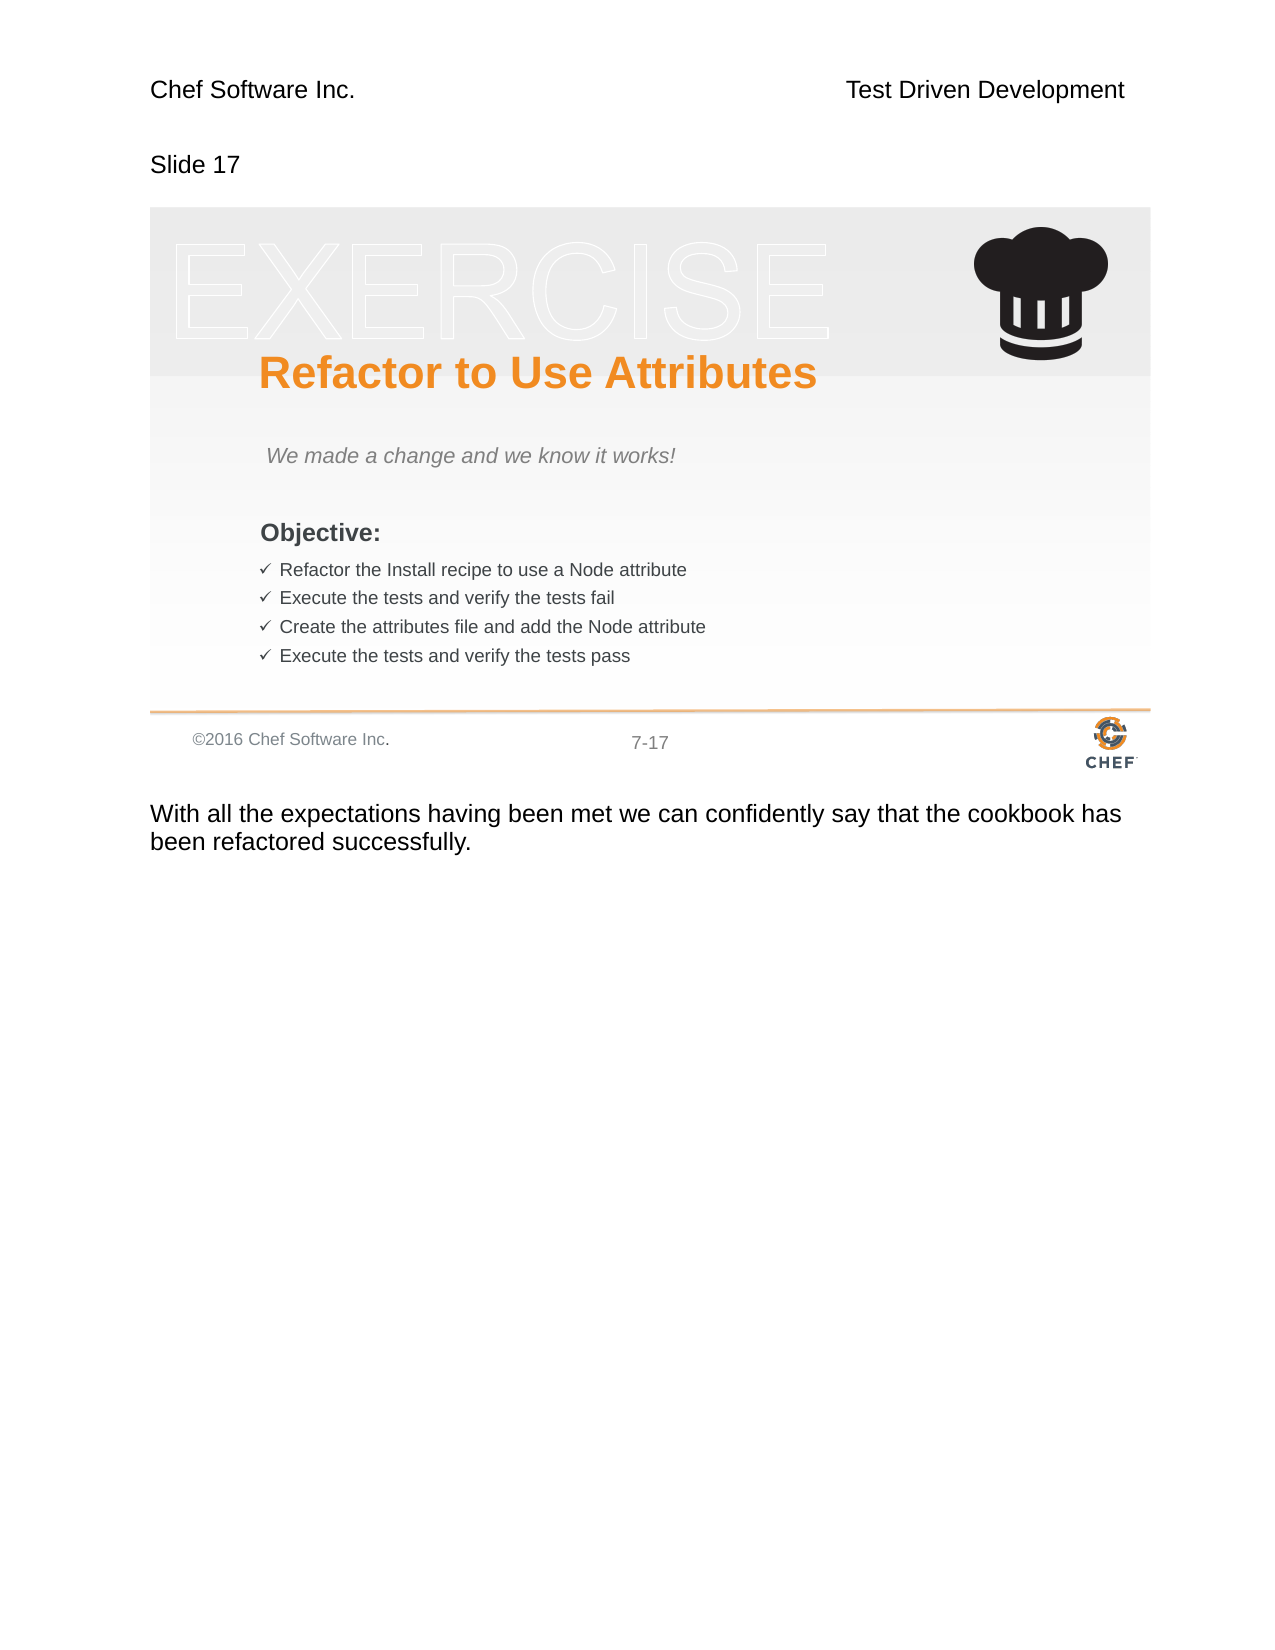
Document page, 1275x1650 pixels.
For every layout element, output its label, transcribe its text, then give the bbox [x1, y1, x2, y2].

text Slide 17 [150, 150, 1125, 179]
text With all the expectations having been met we can confidently say that the cookbook has been refactored successfully. [150, 798, 1125, 856]
